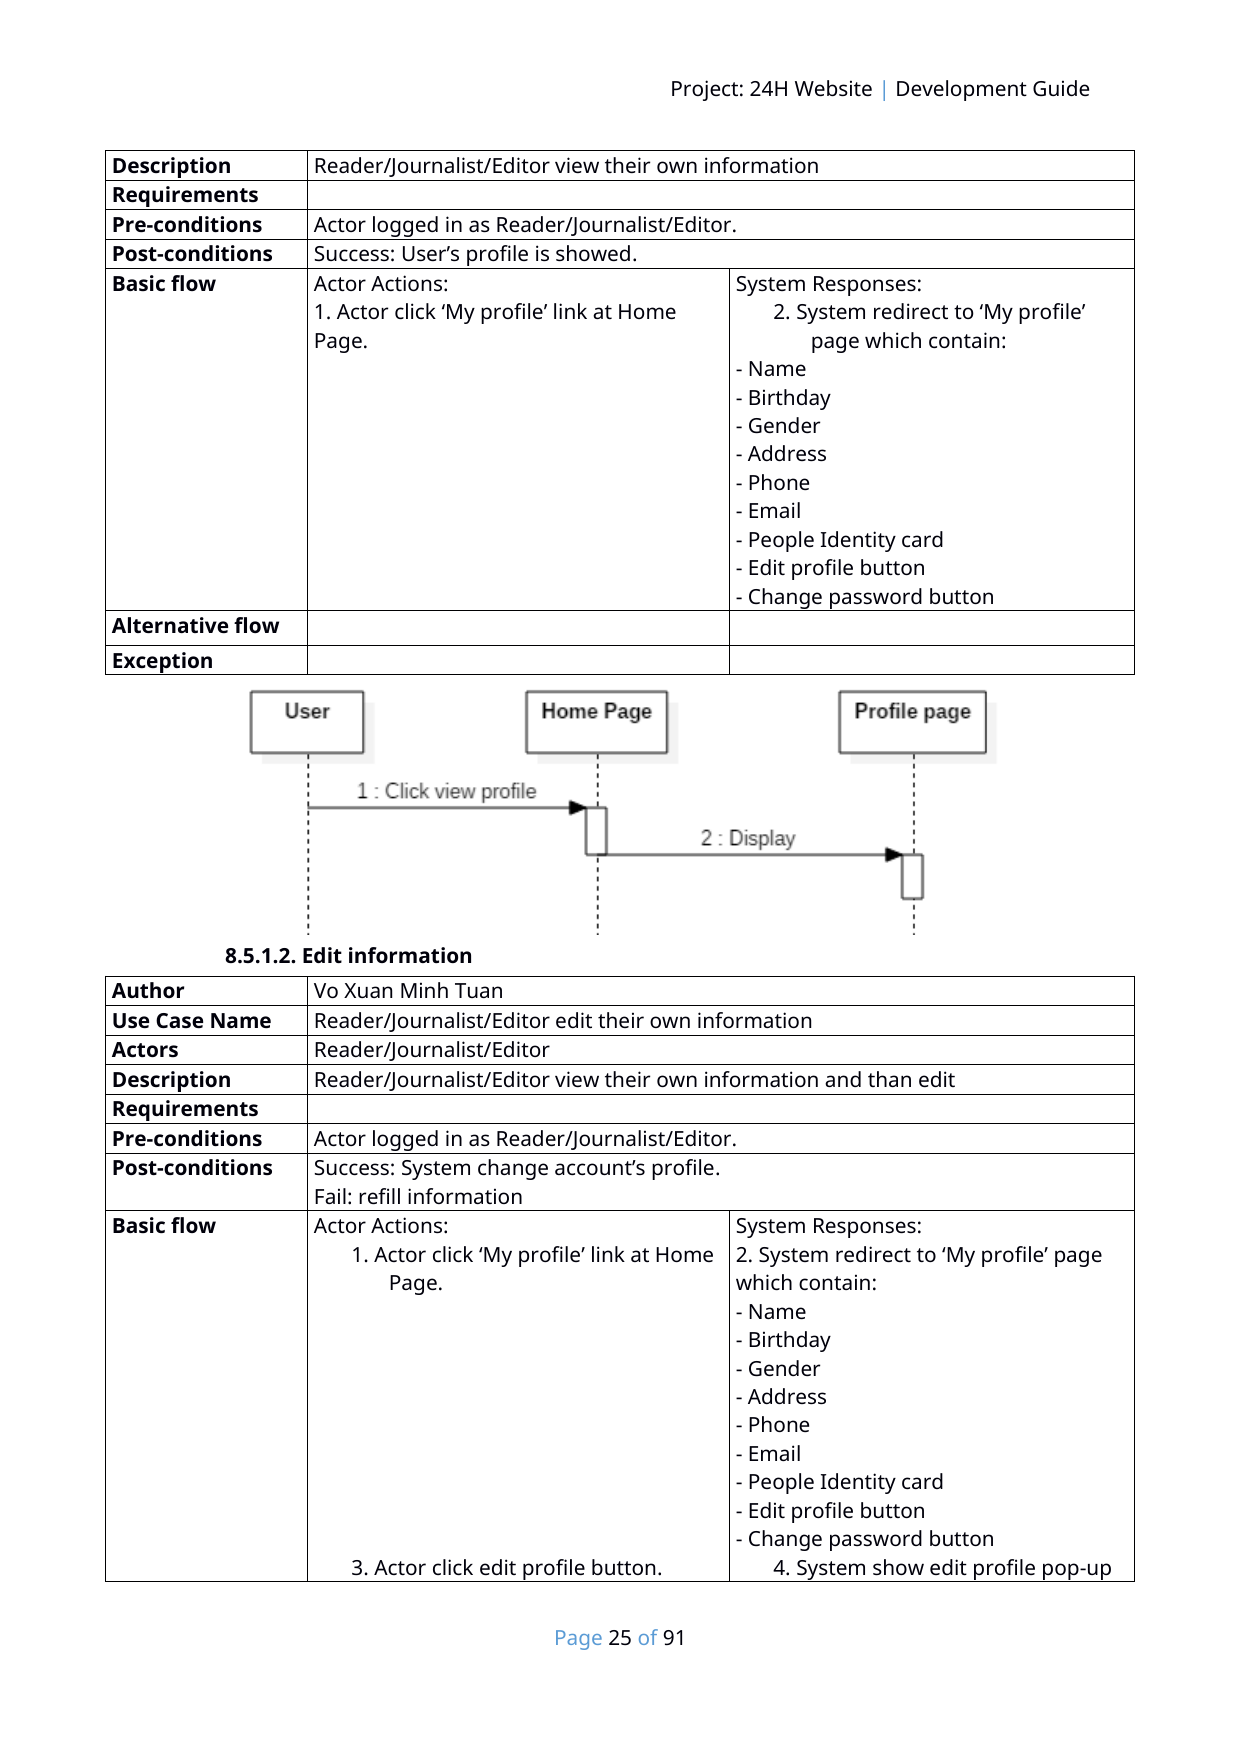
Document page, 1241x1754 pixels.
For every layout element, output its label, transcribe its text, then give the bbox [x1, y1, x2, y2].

table_cell Success: System change account’s profile. Fail: refill information [308, 1154, 1134, 1210]
table_cell [308, 611, 729, 645]
table_header Author [106, 977, 307, 1005]
text 8.5.1.2. Edit information [150, 941, 1090, 969]
table_cell Post-conditions [106, 1154, 307, 1210]
table_cell Actor logged in as Reader/Journalist/Editor. [308, 210, 1134, 238]
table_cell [730, 1211, 1134, 1581]
table_cell Post-conditions [106, 240, 307, 268]
table_cell Basic flow [106, 1211, 307, 1581]
table_cell Reader/Journalist/Editor edit their own information [308, 1006, 1134, 1034]
table_cell System Responses: System redirect to ‘My profile’ page which contain: - Name - Birthday - Gender - Address - Phone - Email - People Identity card - Edit profile button - Change password button [730, 269, 1134, 610]
table_cell Requirements [106, 1095, 307, 1123]
table_cell Requirements [106, 181, 307, 209]
table_cell [730, 611, 1134, 645]
table_cell Description [106, 151, 307, 179]
table_cell Actor Actions: 1. Actor click ‘My profile’ link at Home Page. [308, 269, 729, 610]
table_cell Reader/Journalist/Editor view their own information and than edit [308, 1065, 1134, 1093]
table_cell [730, 646, 1134, 674]
table_cell Actors [106, 1036, 307, 1064]
table_cell Description [106, 1065, 307, 1093]
table_cell Exception [106, 646, 307, 674]
table_cell Alternative flow [106, 611, 307, 645]
table_cell Use Case Name [106, 1006, 307, 1034]
table_cell Pre-conditions [106, 1124, 307, 1152]
picture [242, 681, 998, 935]
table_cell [308, 151, 1134, 179]
table_cell Success: User’s profile is showed. [308, 240, 1134, 268]
table_cell Basic flow [106, 269, 307, 610]
table_cell [308, 1095, 1134, 1123]
table_cell [308, 181, 1134, 209]
table_cell Actor logged in as Reader/Journalist/Editor. [308, 1124, 1134, 1152]
table_cell Pre-conditions [106, 210, 307, 238]
table_cell Reader/Journalist/Editor [308, 1036, 1134, 1064]
table_cell [308, 646, 729, 674]
table_header Vo Xuan Minh Tuan [308, 977, 1134, 1005]
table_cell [308, 1211, 729, 1581]
